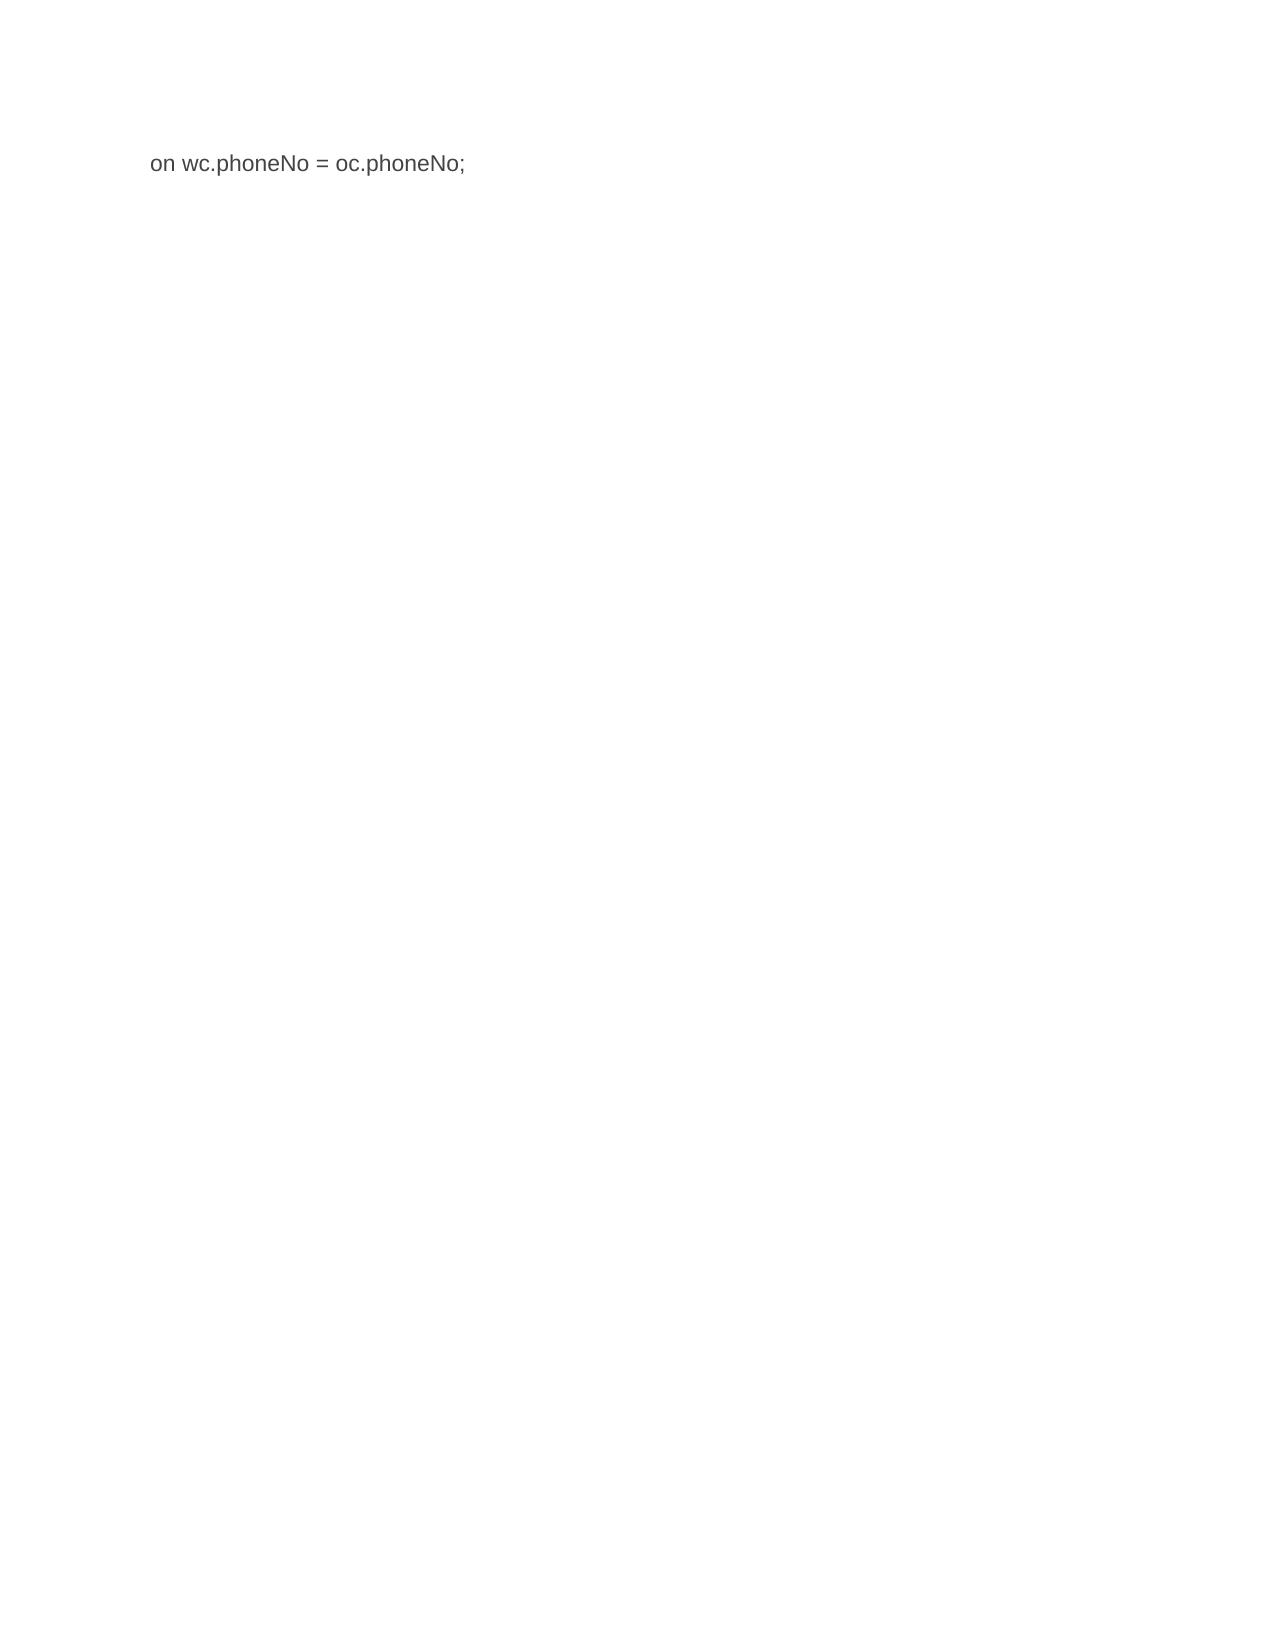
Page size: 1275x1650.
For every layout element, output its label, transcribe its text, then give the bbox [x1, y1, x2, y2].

text on wc.phoneNo = oc.phoneNo; [150, 150, 1125, 176]
